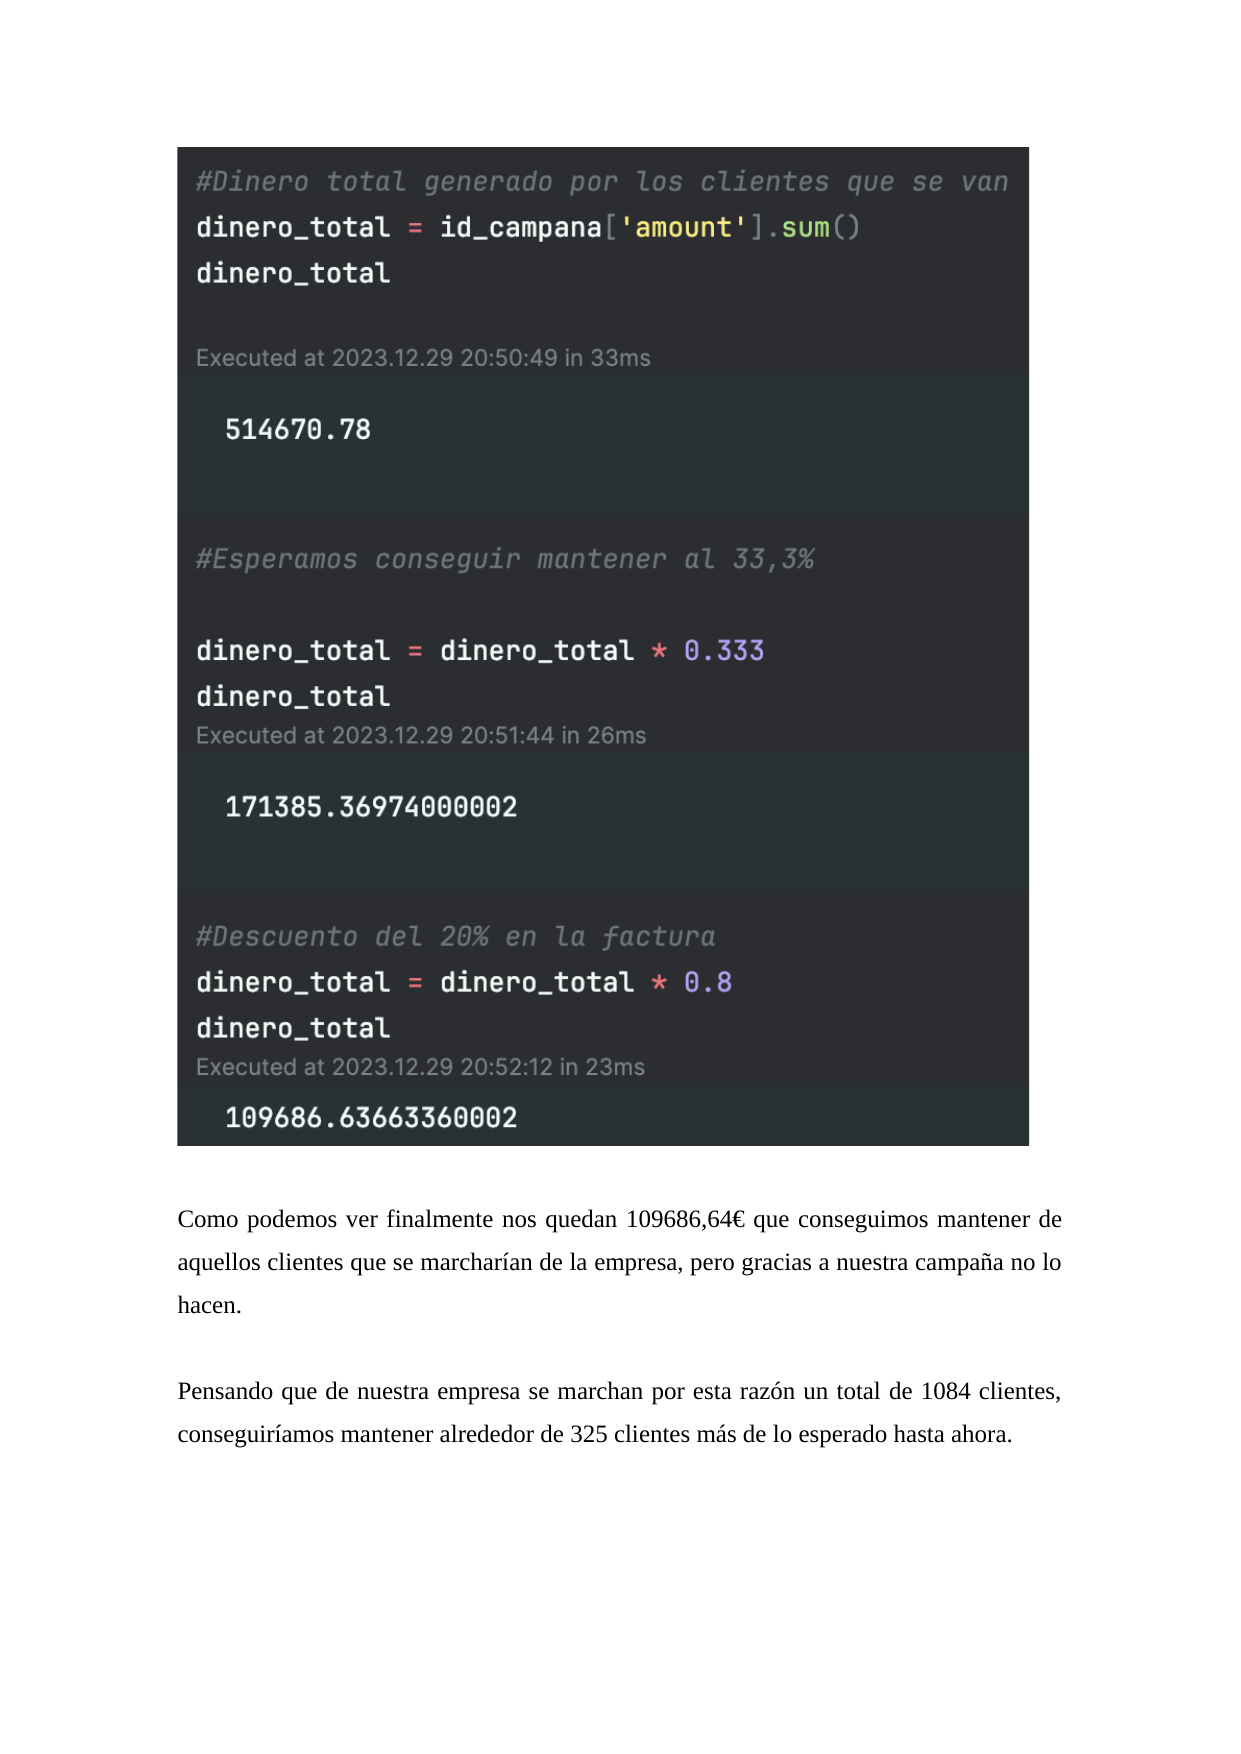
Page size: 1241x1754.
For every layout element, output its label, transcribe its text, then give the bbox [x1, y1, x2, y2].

picture [177, 147, 1030, 1146]
text Como podemos ver finalmente nos quedan 109686,64€ que conseguimos mantener de aquellos clientes que se marcharían de la empresa, pero gracias a nuestra campaña no lo hacen. [177, 1204, 1063, 1319]
text Pensando que de nuestra empresa se marchan por esta razón un total de 1084 clientes, conseguiríamos mantener alrededor de 325 clientes más de lo esperado hasta ahora. [177, 1376, 1063, 1448]
